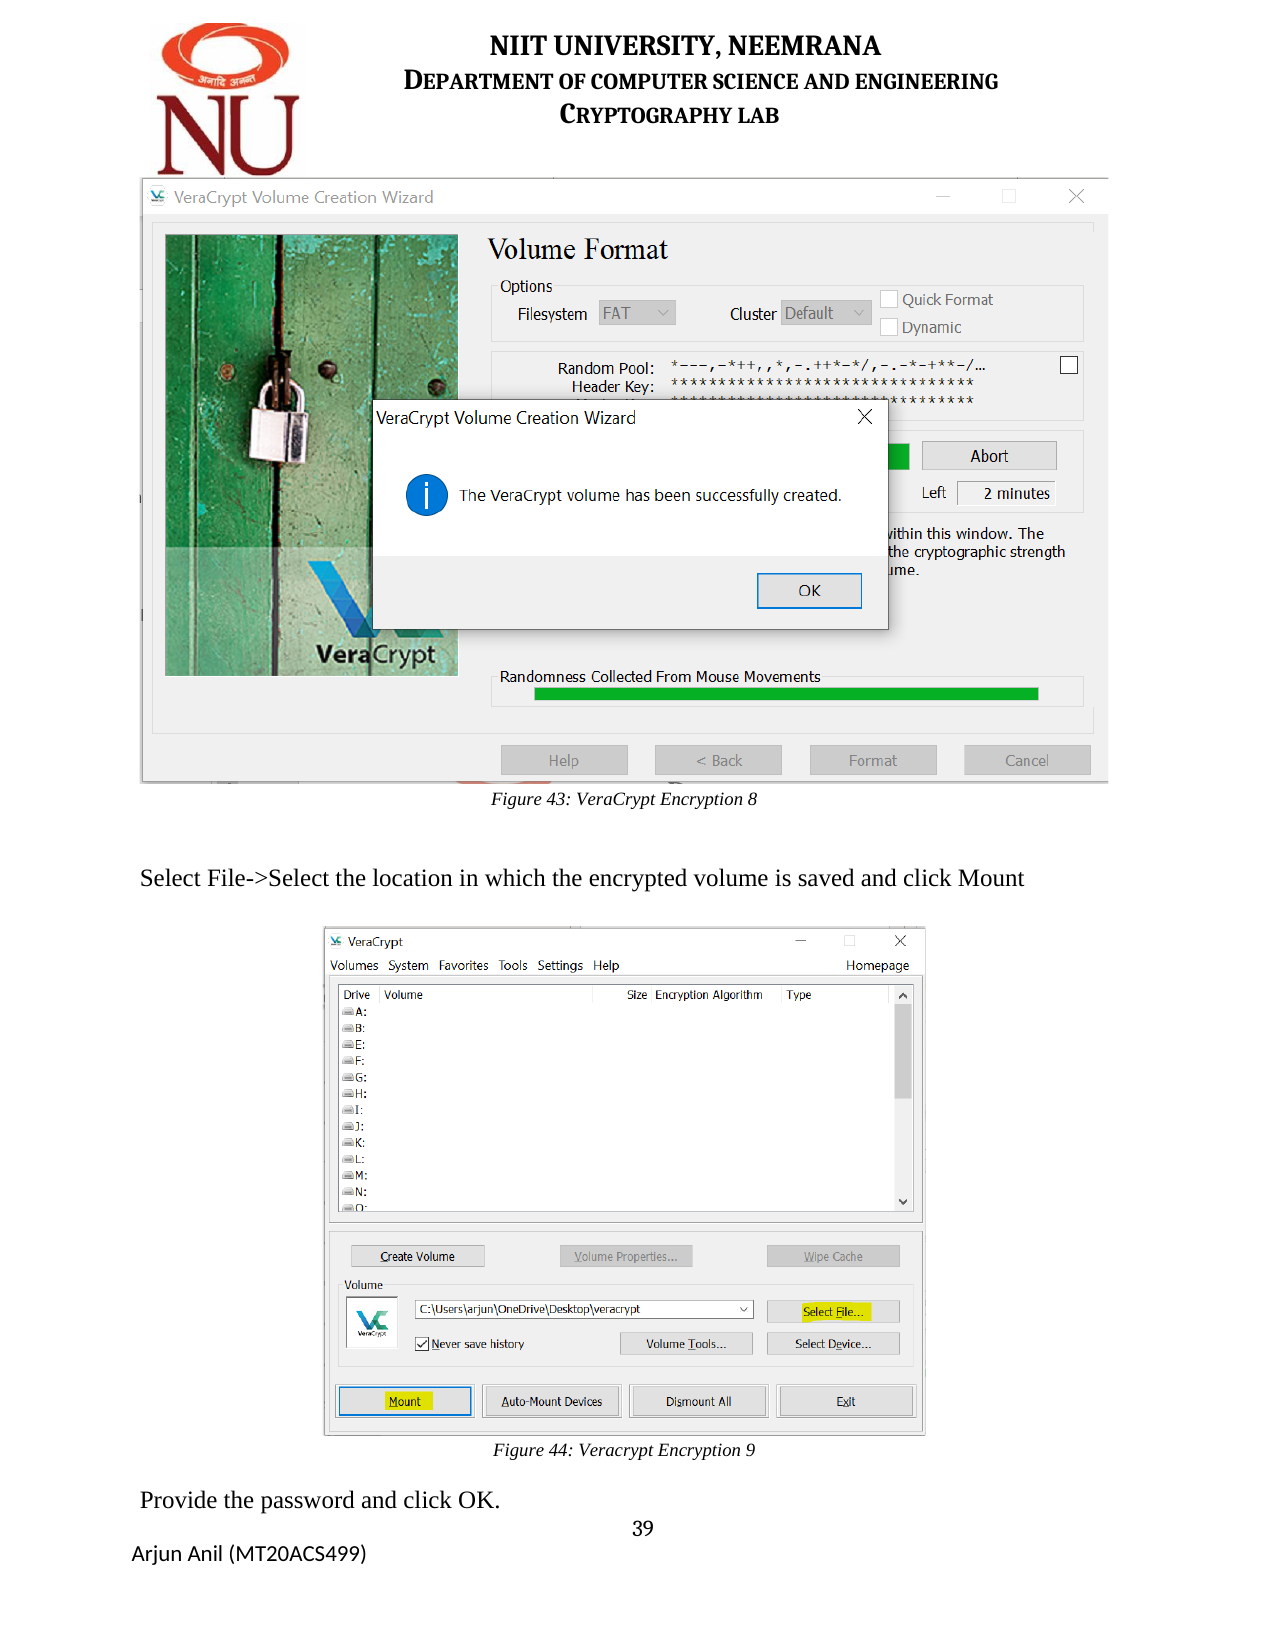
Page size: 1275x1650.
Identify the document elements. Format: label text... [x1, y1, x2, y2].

text Provide the password and click OK. [139, 1485, 1108, 1514]
text Figure 43: VeraCrypt Encryption 8 [139, 788, 1108, 809]
picture [139, 23, 1109, 784]
picture [322, 926, 926, 1436]
text Select File->Select the location in which the encrypted volume is saved and click Mount [139, 863, 1108, 892]
text Figure 44: Veracrypt Encryption 9 [139, 1439, 1108, 1461]
